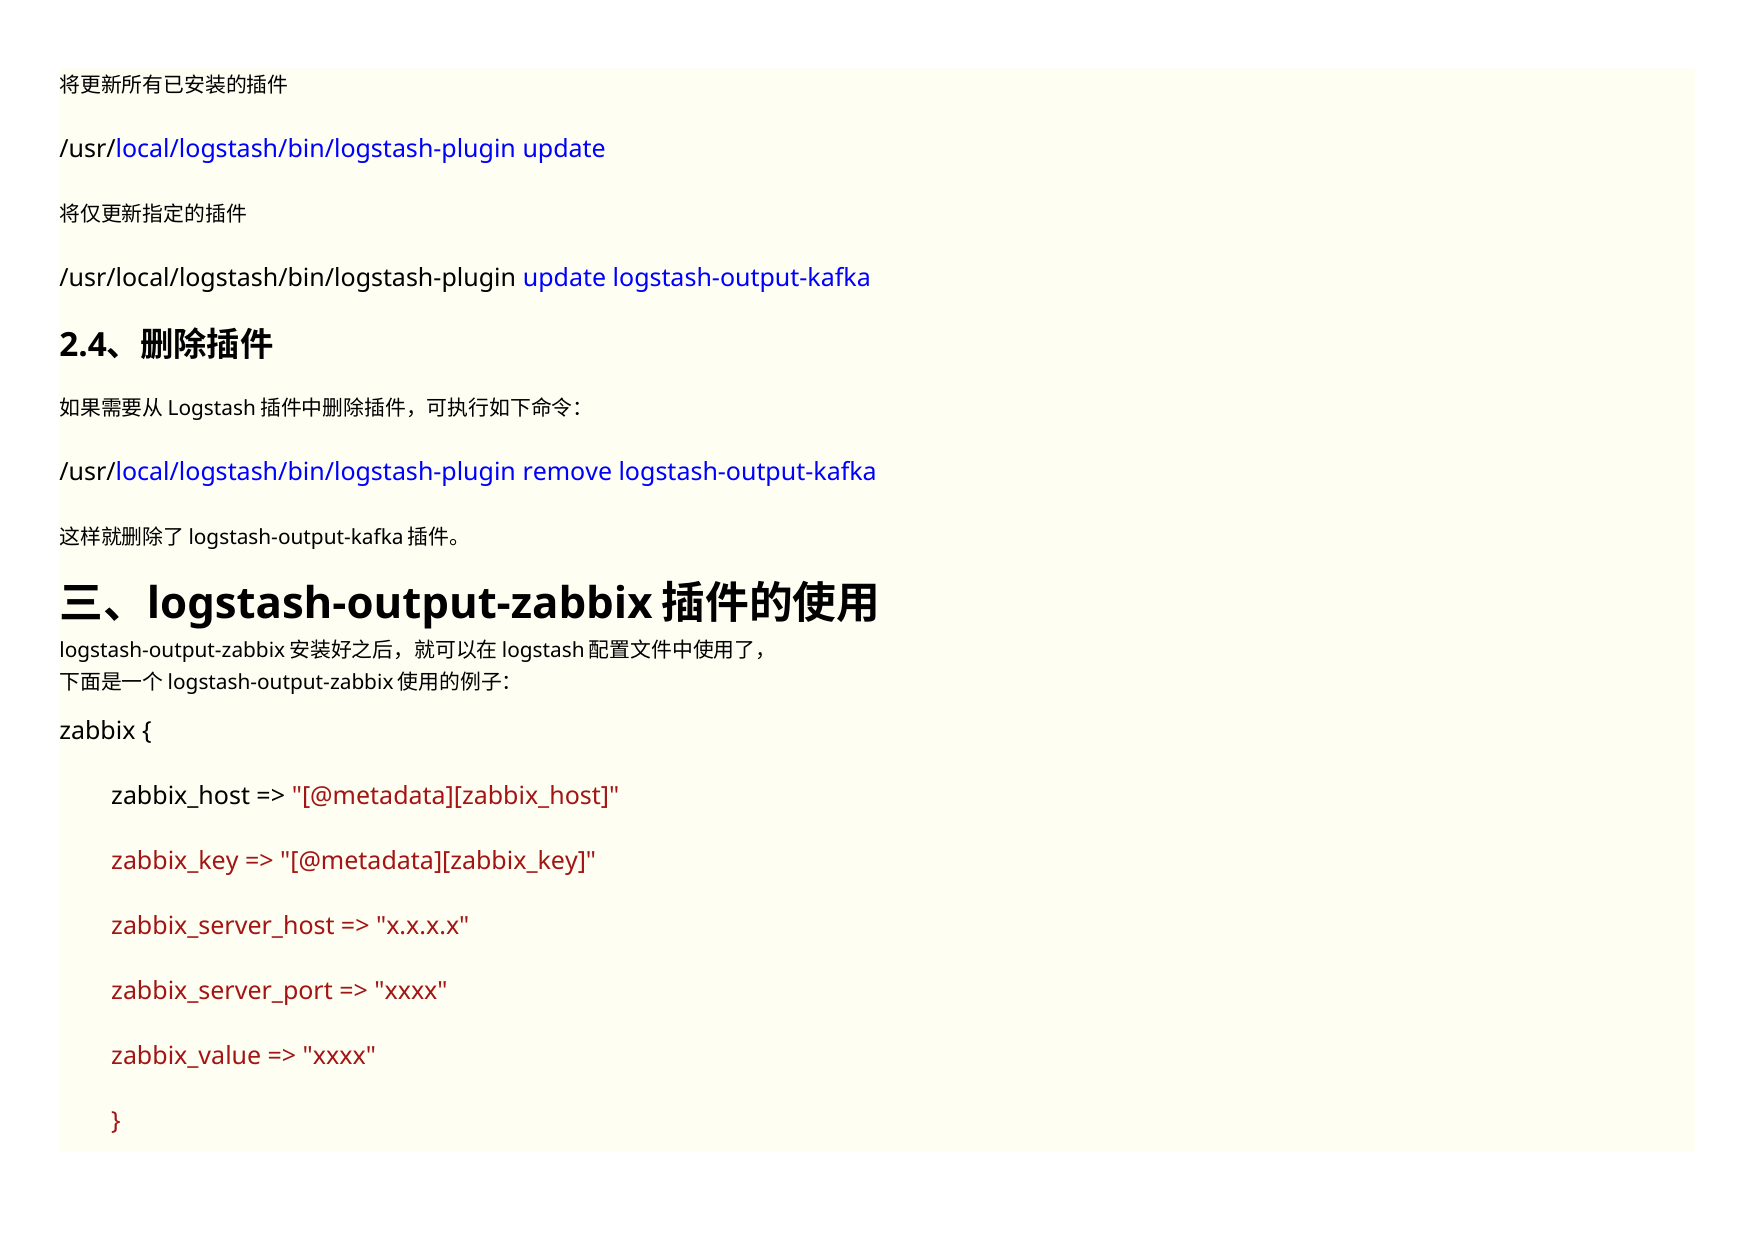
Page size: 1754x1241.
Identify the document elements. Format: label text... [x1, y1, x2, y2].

text /usr/local/logstash/bin/logstash-plugin update [59, 116, 1695, 181]
text zabbix { [59, 697, 1695, 762]
text 将更新所有已安装的插件 [59, 68, 1695, 100]
text 将仅更新指定的插件 [59, 196, 1695, 229]
text zabbix_server_host => "x.x.x.x" [59, 892, 1695, 957]
text logstash-output-zabbix安装好之后，就可以在logstash配置文件中使用了， 下面是一个logstash-output-zabbix使用的例子： [59, 632, 1695, 697]
text /usr/local/logstash/bin/logstash-plugin remove logstash-output-kafka [59, 438, 1695, 503]
text 如果需要从Logstash插件中删除插件，可执行如下命令： [59, 390, 1695, 423]
text zabbix_server_port => "xxxx" [59, 957, 1695, 1022]
text zabbix_value => "xxxx" [59, 1022, 1695, 1087]
subtitle 三、logstash-output-zabbix插件的使用 [59, 567, 1695, 632]
subtitle 2.4、删除插件 [59, 309, 1695, 374]
text /usr/local/logstash/bin/logstash-plugin update logstash-output-kafka [59, 244, 1695, 309]
text zabbix_host => "[@metadata][zabbix_host]" [59, 762, 1695, 827]
text zabbix_key => "[@metadata][zabbix_key]" [59, 827, 1695, 892]
text 这样就删除了logstash-output-kafka插件。 [59, 519, 1695, 551]
text } [59, 1087, 1695, 1152]
